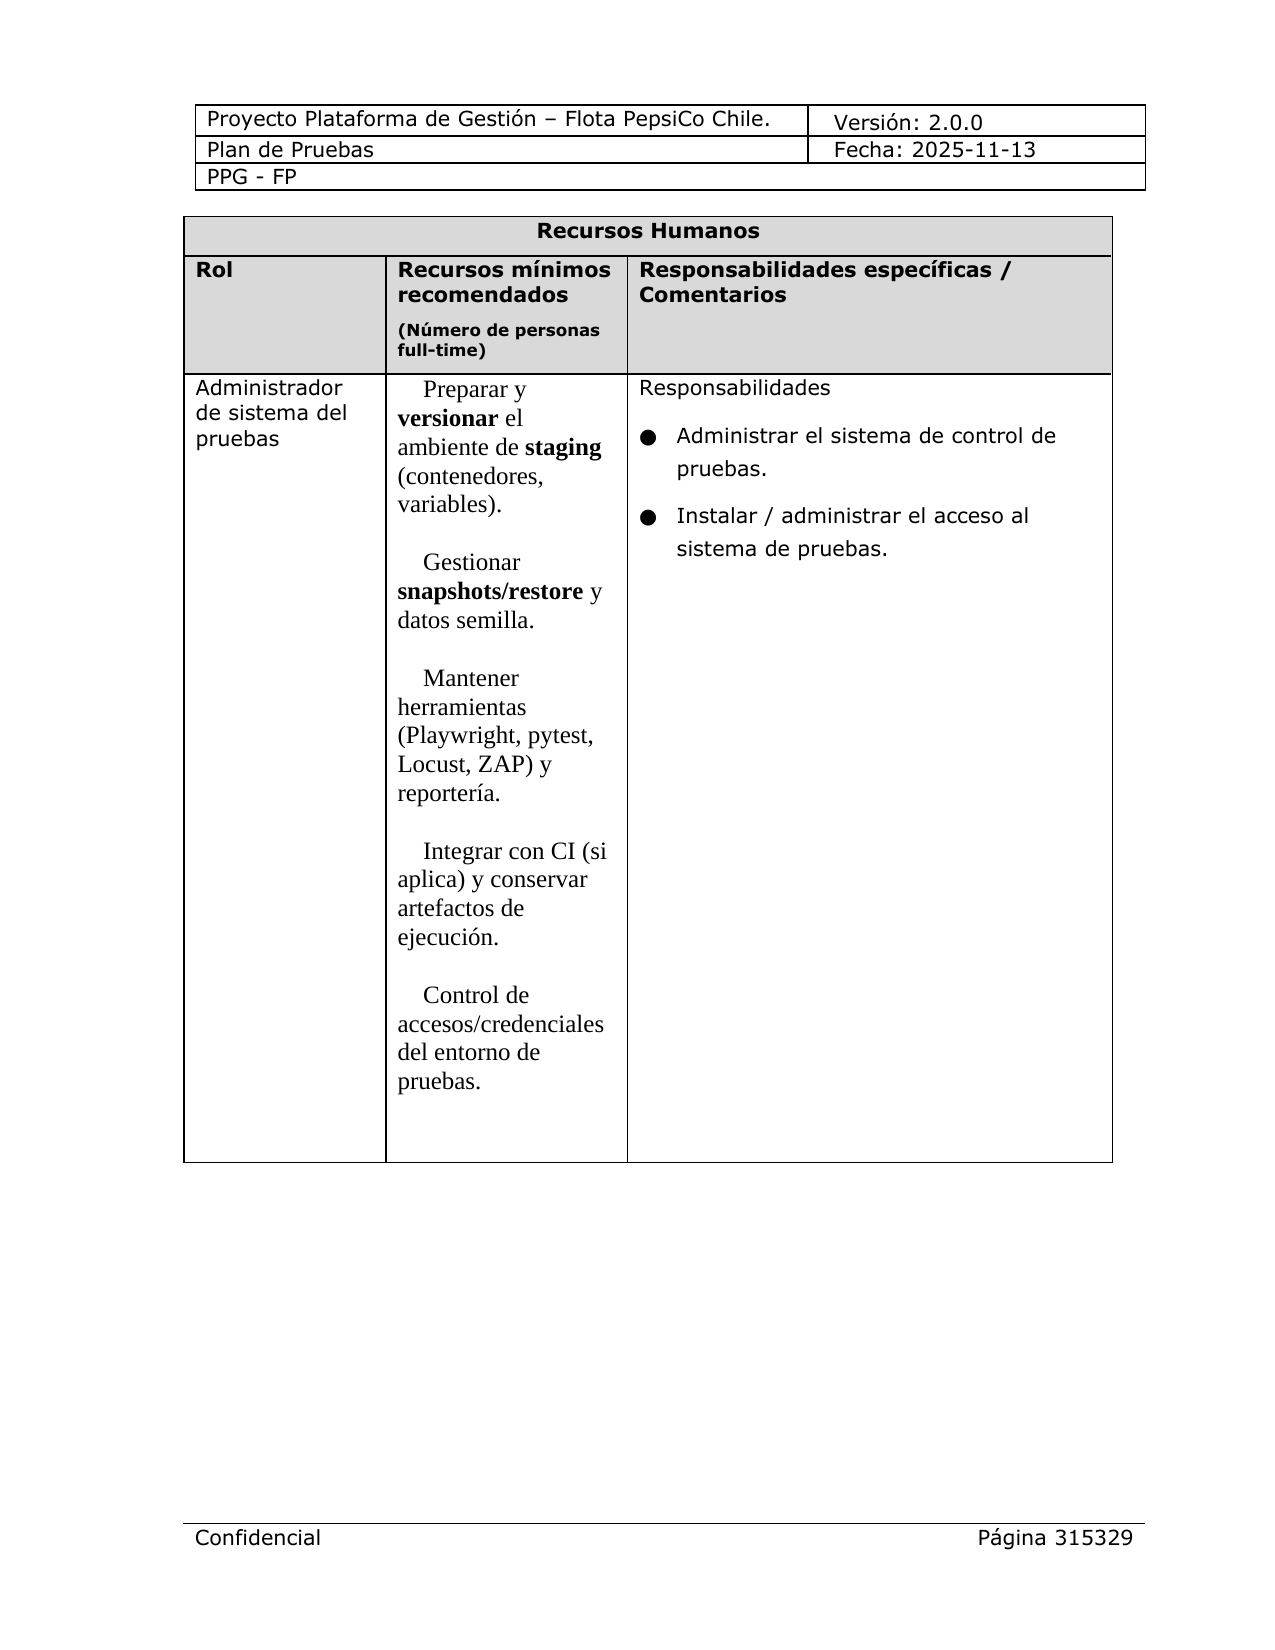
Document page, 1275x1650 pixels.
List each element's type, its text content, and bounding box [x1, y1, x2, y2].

table_cell Rol [185, 257, 385, 373]
table_header Recursos Humanos [185, 217, 1112, 255]
table_cell Responsabilidades Administrar el sistema de control de pruebas. Instalar / administrar el acceso al sistema de pruebas. [628, 373, 1112, 1162]
table_cell Administrador de sistema del pruebas [185, 375, 385, 1162]
table_cell  Preparar y versionar el ambiente de staging (contenedores, variables).  Gestionar snapshots/restore y datos semilla.  Mantener herramientas (Playwright, pytest, Locust, ZAP) y reportería.  Integrar con CI (si aplica) y conservar artefactos de ejecución.  Control de accesos/credenciales del entorno de pruebas. [387, 375, 627, 1162]
table_cell Recursos mínimos recomendados (Número de personas full-time) [387, 257, 627, 373]
table_cell Responsabilidades específicas / Comentarios [628, 255, 1112, 373]
